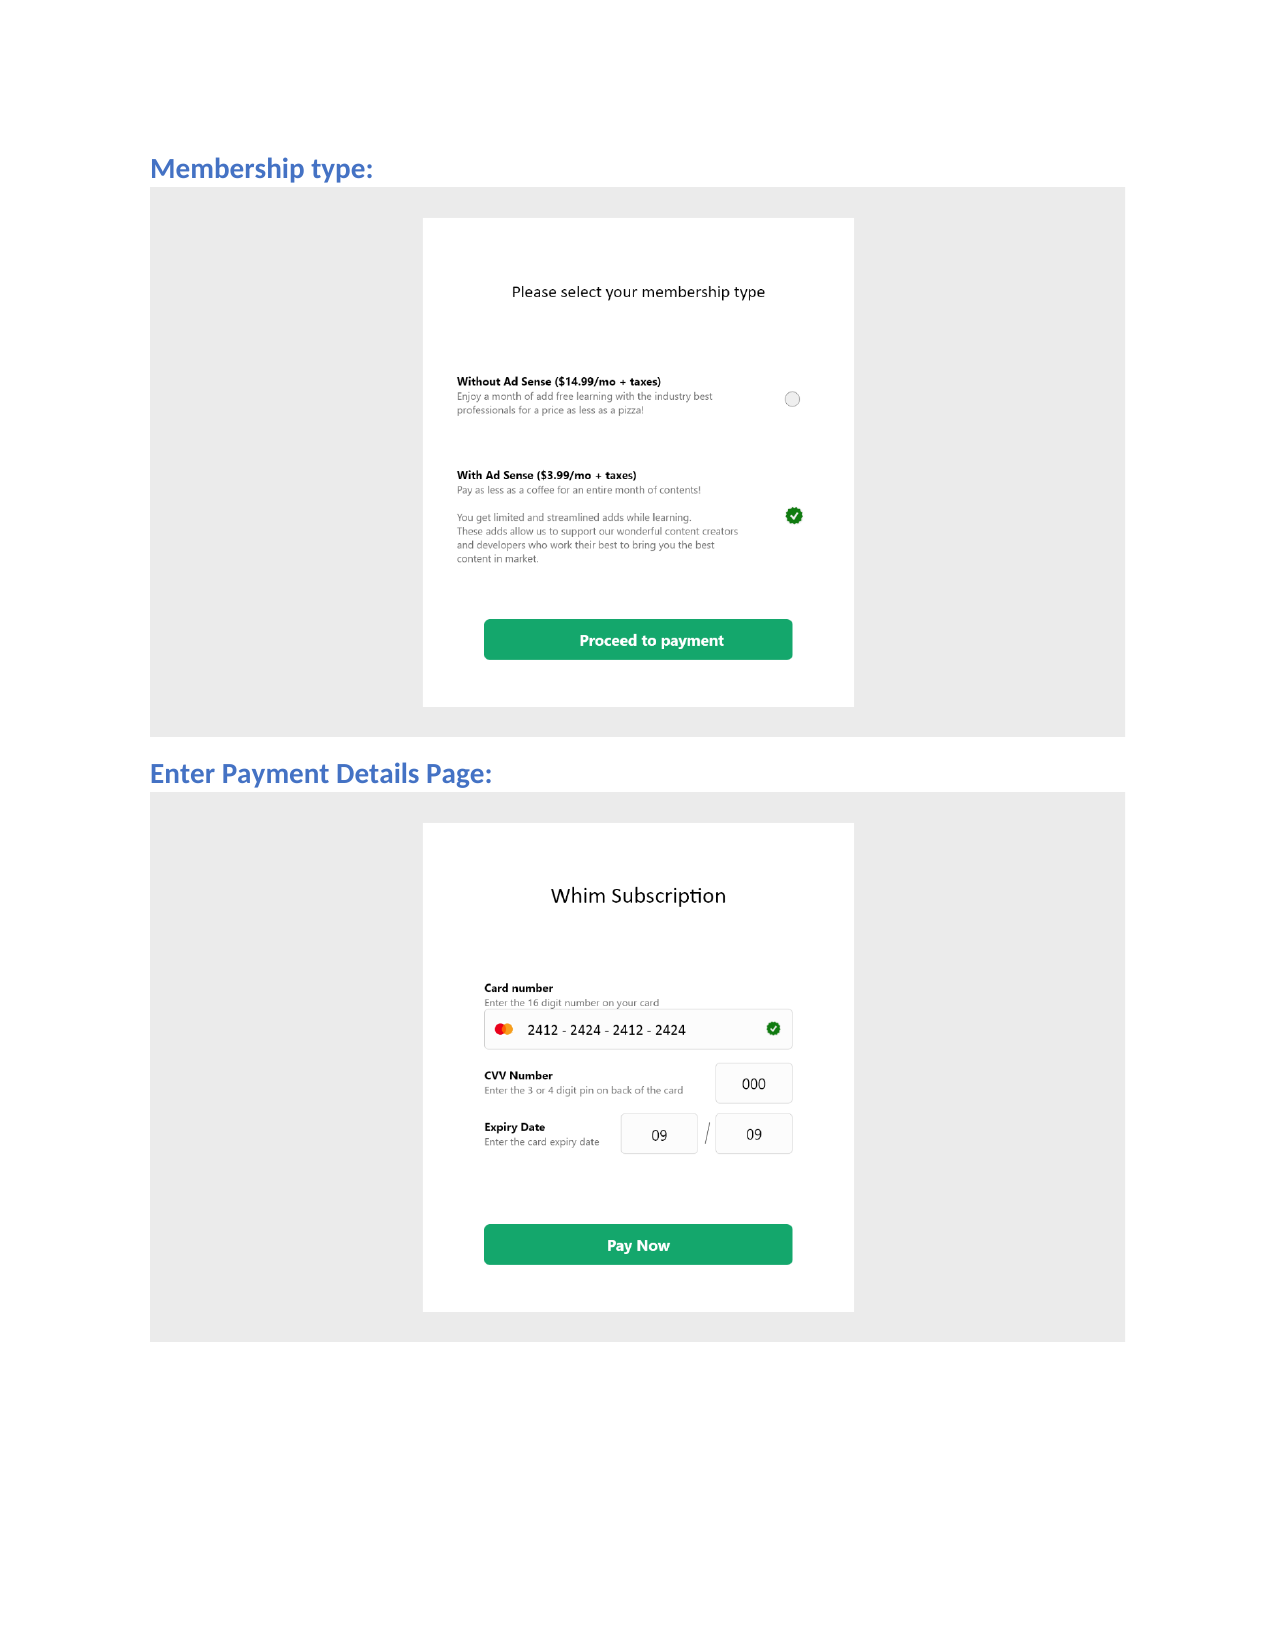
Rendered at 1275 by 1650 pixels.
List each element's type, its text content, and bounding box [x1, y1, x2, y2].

picture [150, 792, 1125, 1342]
text Membership type: [150, 150, 1125, 187]
picture [150, 187, 1125, 737]
text Enter Payment Details Page: [150, 755, 1125, 792]
